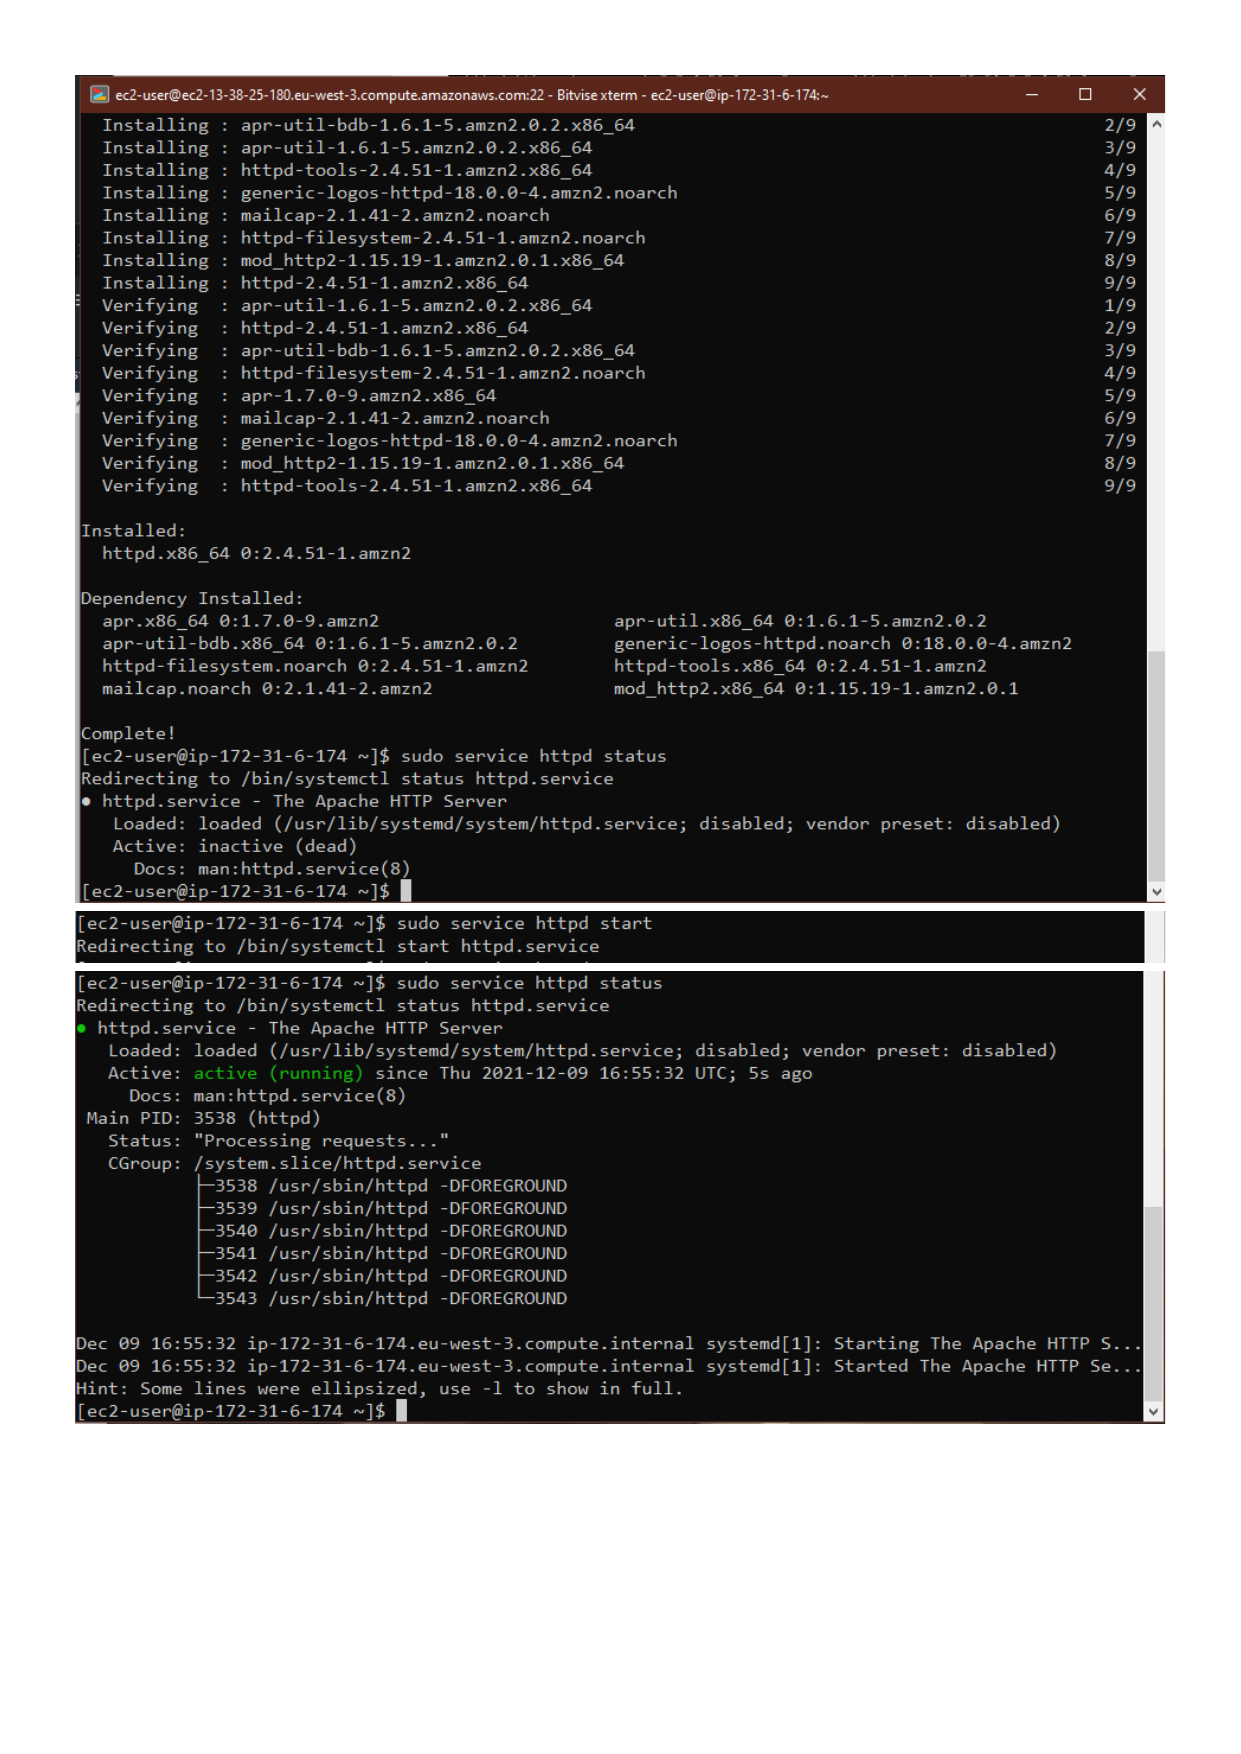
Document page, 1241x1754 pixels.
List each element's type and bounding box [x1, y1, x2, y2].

picture [75, 75, 1166, 903]
picture [75, 911, 1166, 963]
picture [75, 971, 1166, 1424]
